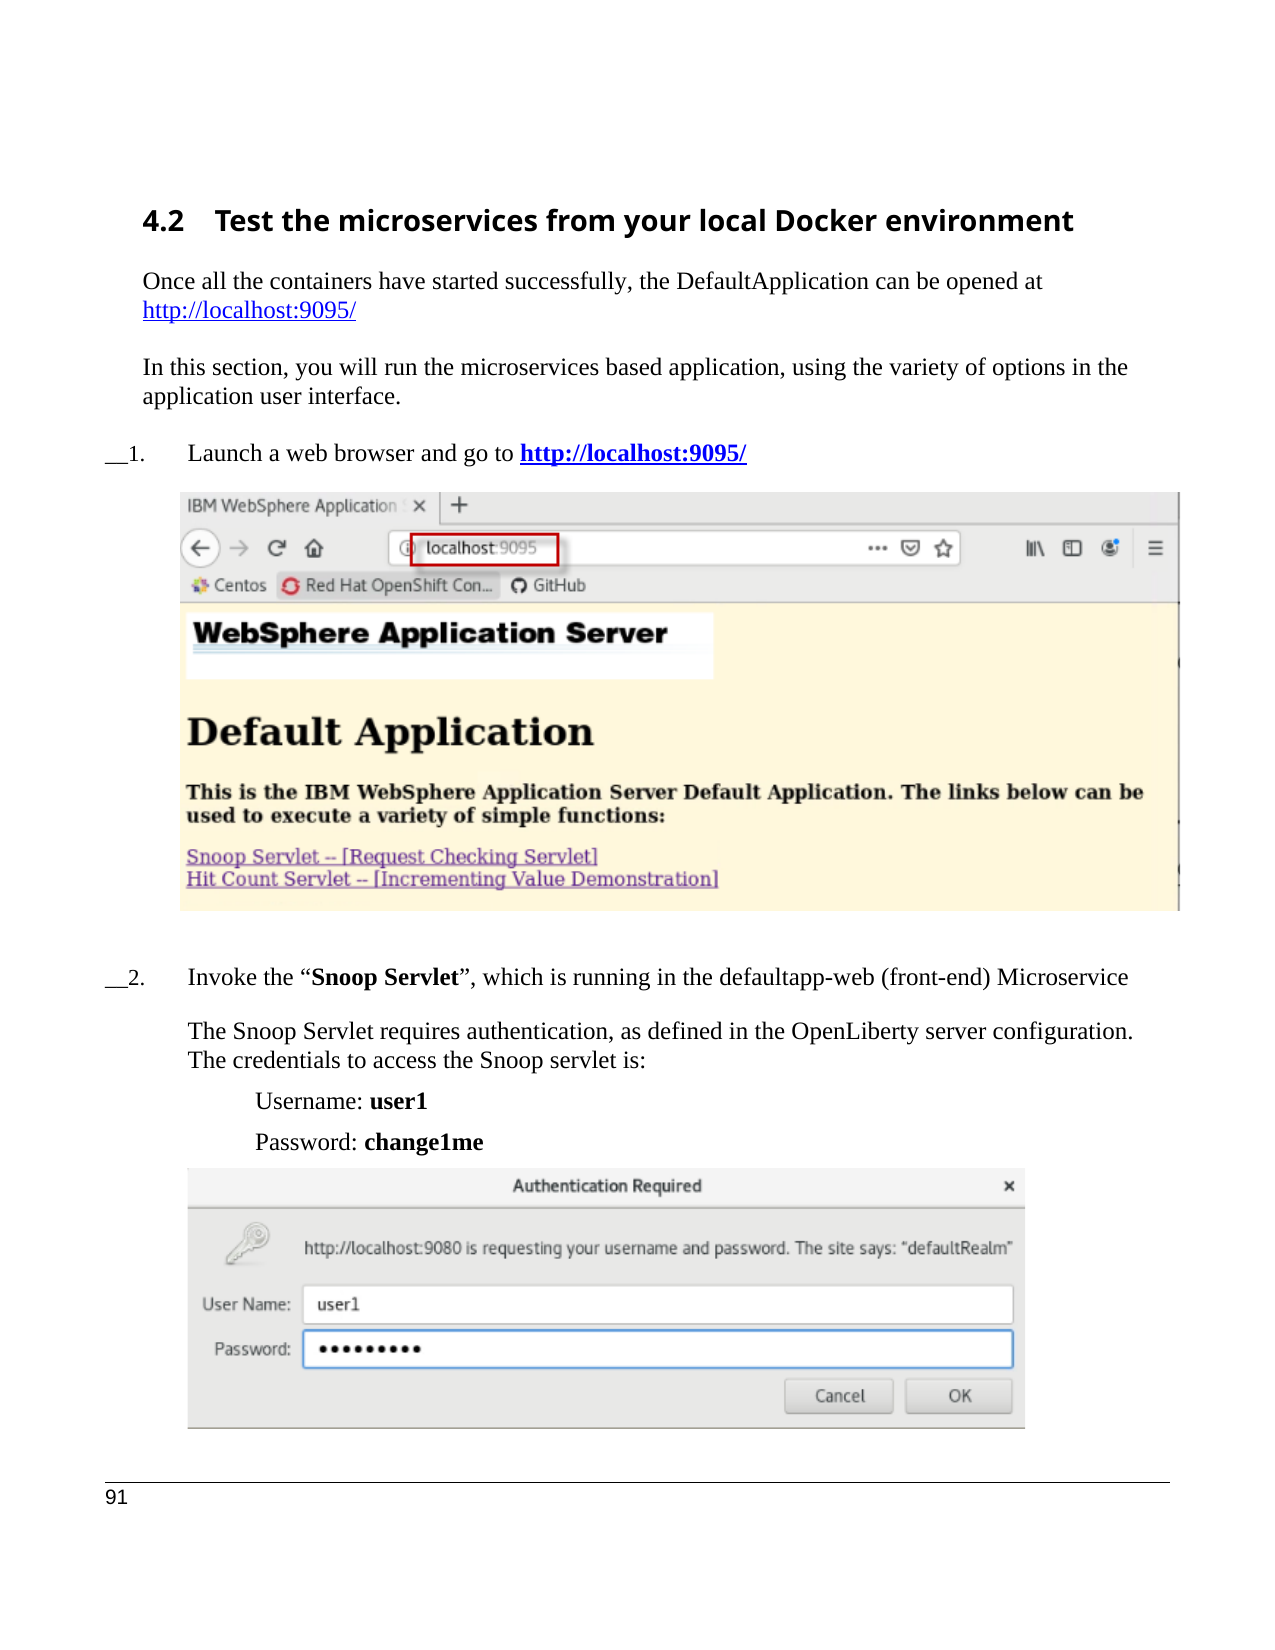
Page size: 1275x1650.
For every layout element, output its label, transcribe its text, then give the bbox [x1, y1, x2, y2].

text Username: user1 [187, 1086, 1170, 1115]
picture [187, 1168, 1025, 1429]
picture [180, 492, 1180, 911]
list Invoke the “Snoop Servlet”, which is running in the defaultapp-web (front-end) Microservice [105, 962, 1170, 991]
subtitle 4.2 Test the microservices from your local Docker environment [142, 200, 1170, 240]
text Password: change1me [187, 1127, 1170, 1156]
text Once all the containers have started successfully, the DefaultApplication can be opened at http://localhost:9095/ [142, 266, 1170, 323]
text The Snoop Servlet requires authentication, as defined in the OpenLiberty server configuration. The credentials to access the Snoop servlet is: [187, 1016, 1170, 1074]
text In this section, you will run the microservices based application, using the variety of options in the application user interface. [142, 352, 1170, 410]
list Launch a web browser and go to http://localhost:9095/ [105, 438, 1170, 467]
